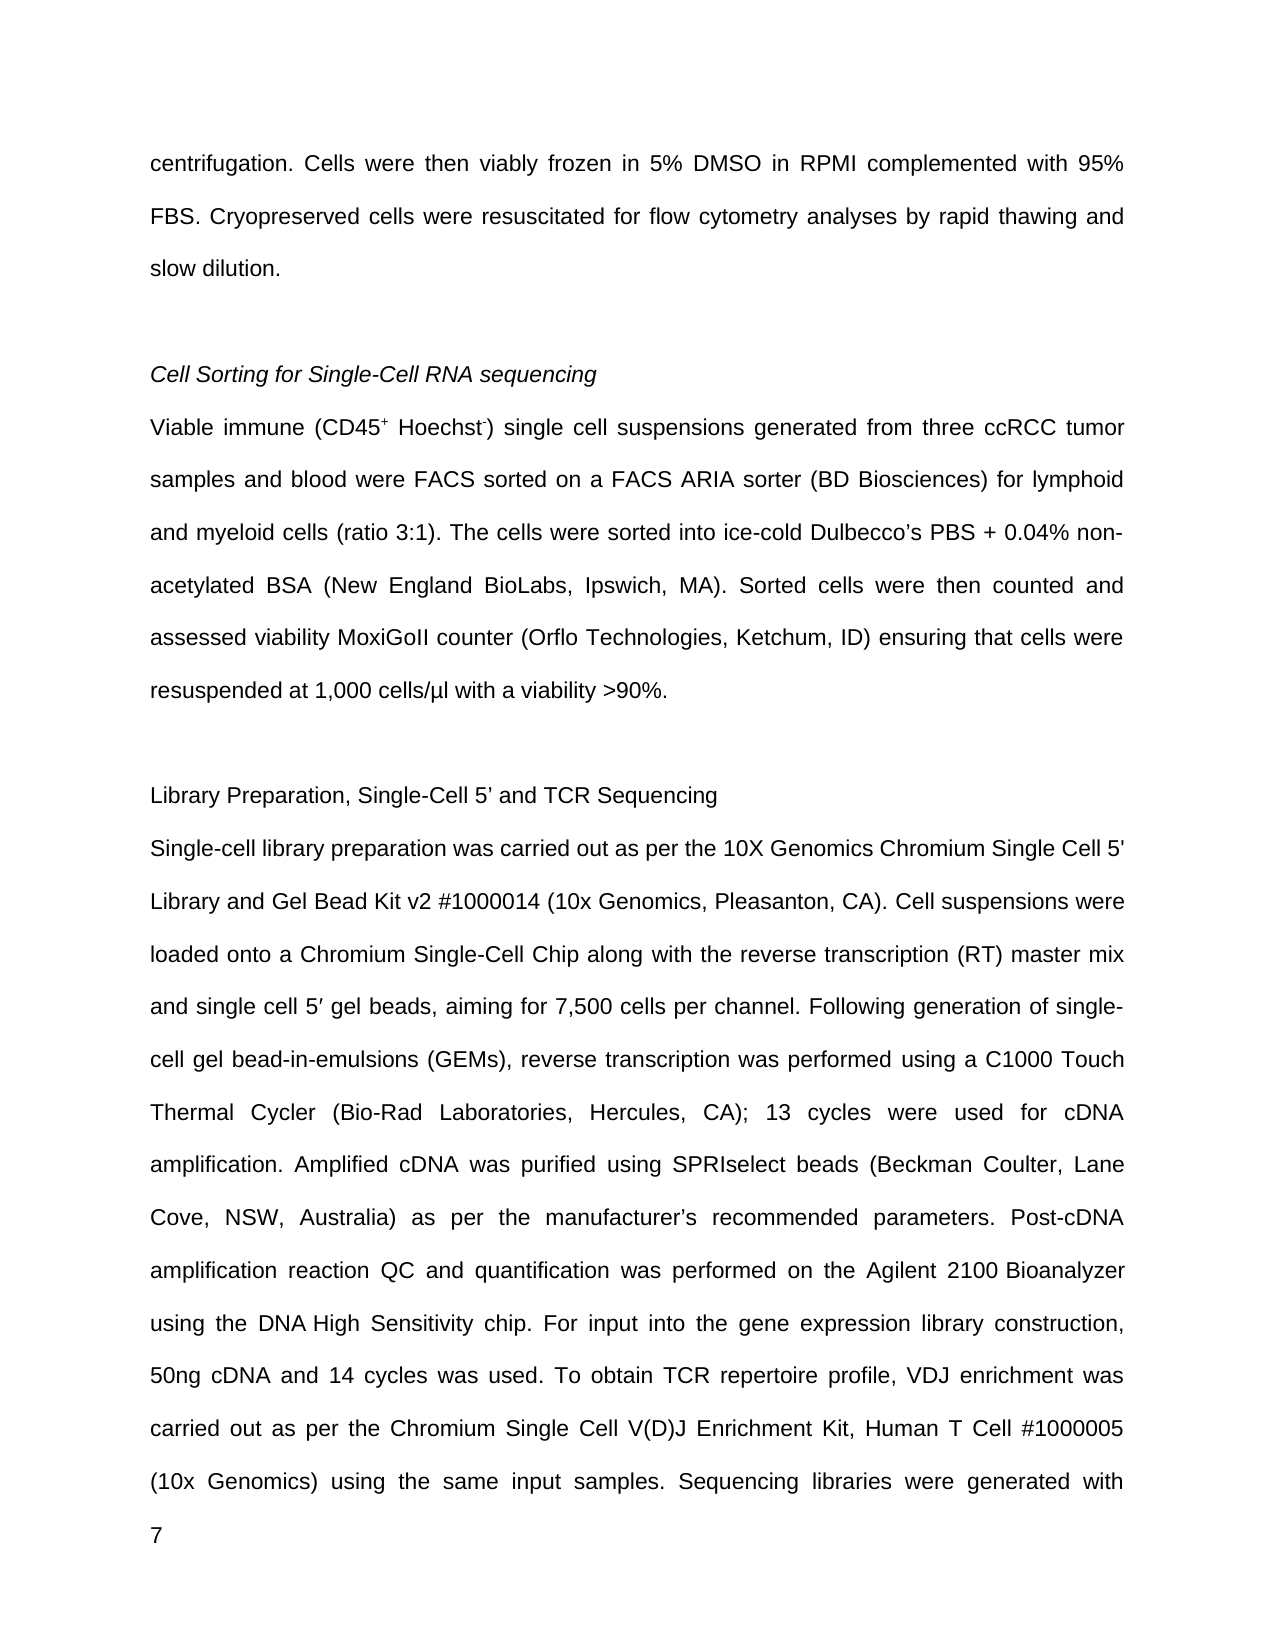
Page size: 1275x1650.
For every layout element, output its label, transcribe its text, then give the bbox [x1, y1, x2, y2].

text Viable immune (CD45+ Hoechst-) single cell suspensions generated from three ccRCC tumor samples and blood were FACS sorted on a FACS ARIA sorter (BD Biosciences) for lymphoid and myeloid cells (ratio 3:1). The cells were sorted into ice-cold Dulbecco’s PBS + 0.04% non-acetylated BSA (New England BioLabs, Ipswich, MA). Sorted cells were then counted and assessed viability MoxiGoII counter (Orflo Technologies, Ketchum, ID) ensuring that cells were resuspended at 1,000 cells/µl with a viability >90%. [150, 413, 1125, 703]
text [150, 150, 1125, 282]
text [150, 835, 1125, 1494]
text Cell Sorting for Single-Cell RNA sequencing [150, 361, 1125, 387]
text Library Preparation, Single-Cell 5’ and TCR Sequencing [150, 782, 1125, 809]
